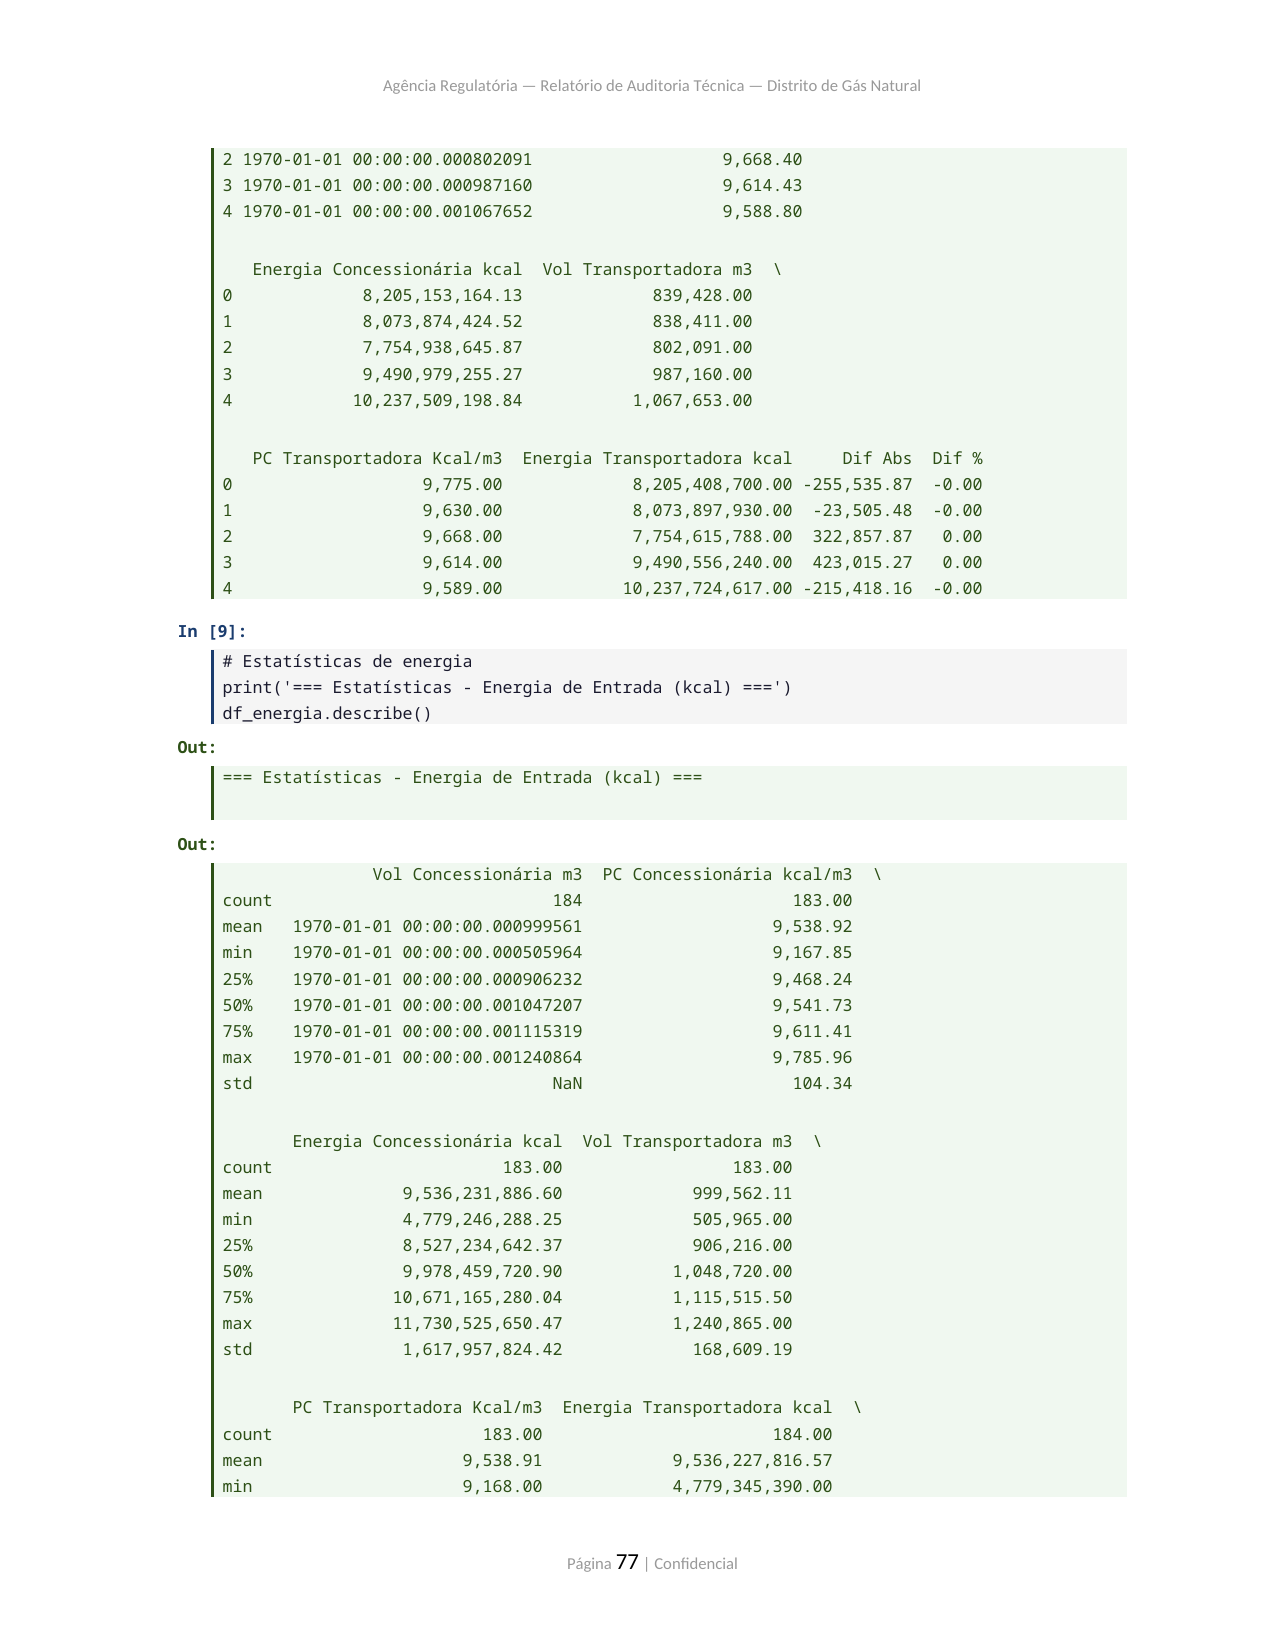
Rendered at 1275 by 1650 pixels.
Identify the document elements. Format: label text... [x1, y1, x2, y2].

text Energia Concessionária kcal Vol Transportadora m3 \ [214, 258, 1127, 281]
text Out: [177, 736, 1127, 759]
text max 11,730,525,650.47 1,240,865.00 [214, 1312, 1127, 1334]
text 4 10,237,509,198.84 1,067,653.00 [214, 388, 1127, 411]
text 2 9,668.00 7,754,615,788.00 322,857.87 0.00 [214, 524, 1127, 547]
text mean 9,536,231,886.60 999,562.11 [214, 1182, 1127, 1204]
text 3 9,614.00 9,490,556,240.00 423,015.27 0.00 [214, 551, 1127, 573]
text 0 8,205,153,164.13 839,428.00 [214, 284, 1127, 307]
text === Estatísticas - Energia de Entrada (kcal) === [214, 766, 1127, 789]
text 25% 8,527,234,642.37 906,216.00 [214, 1234, 1127, 1256]
text PC Transportadora Kcal/m3 Energia Transportadora kcal Dif Abs Dif % [214, 446, 1127, 469]
text std NaN 104.34 [214, 1071, 1127, 1094]
text std 1,617,957,824.42 168,609.19 [214, 1338, 1127, 1361]
text 50% 1970-01-01 00:00:00.001047207 9,541.73 [214, 993, 1127, 1016]
text count 183.00 184.00 [214, 1422, 1127, 1445]
text count 184 183.00 [214, 889, 1127, 912]
text 4 1970-01-01 00:00:00.001067652 9,588.80 [214, 200, 1127, 222]
text 0 9,775.00 8,205,408,700.00 -255,535.87 -0.00 [214, 472, 1127, 495]
text print('=== Estatísticas - Energia de Entrada (kcal) ===') [214, 676, 1127, 698]
text 1 8,073,874,424.52 838,411.00 [214, 310, 1127, 333]
text mean 9,538.91 9,536,227,816.57 [214, 1448, 1127, 1471]
text min 4,779,246,288.25 505,965.00 [214, 1208, 1127, 1230]
text 3 9,490,979,255.27 987,160.00 [214, 362, 1127, 385]
text max 1970-01-01 00:00:00.001240864 9,785.96 [214, 1045, 1127, 1068]
text mean 1970-01-01 00:00:00.000999561 9,538.92 [214, 915, 1127, 938]
text 75% 1970-01-01 00:00:00.001115319 9,611.41 [214, 1019, 1127, 1042]
text PC Transportadora Kcal/m3 Energia Transportadora kcal \ [214, 1396, 1127, 1419]
text min 9,168.00 4,779,345,390.00 [214, 1474, 1127, 1497]
text # Estatísticas de energia [211, 649, 1127, 672]
text 50% 9,978,459,720.90 1,048,720.00 [214, 1260, 1127, 1282]
text Out: [177, 833, 1127, 855]
text Vol Concessionária m3 PC Concessionária kcal/m3 \ [214, 863, 1127, 886]
text 75% 10,671,165,280.04 1,115,515.50 [214, 1286, 1127, 1308]
text 25% 1970-01-01 00:00:00.000906232 9,468.24 [214, 967, 1127, 990]
text 1 9,630.00 8,073,897,930.00 -23,505.48 -0.00 [214, 498, 1127, 521]
text 2 7,754,938,645.87 802,091.00 [214, 336, 1127, 359]
text count 183.00 183.00 [214, 1156, 1127, 1178]
text In [9]: [177, 619, 1127, 642]
text 2 1970-01-01 00:00:00.000802091 9,668.40 [214, 148, 1127, 170]
text 4 9,589.00 10,237,724,617.00 -215,418.16 -0.00 [214, 577, 1127, 599]
text df_energia.describe() [214, 702, 1127, 724]
text Energia Concessionária kcal Vol Transportadora m3 \ [214, 1129, 1127, 1152]
text 3 1970-01-01 00:00:00.000987160 9,614.43 [214, 174, 1127, 196]
text min 1970-01-01 00:00:00.000505964 9,167.85 [214, 941, 1127, 964]
